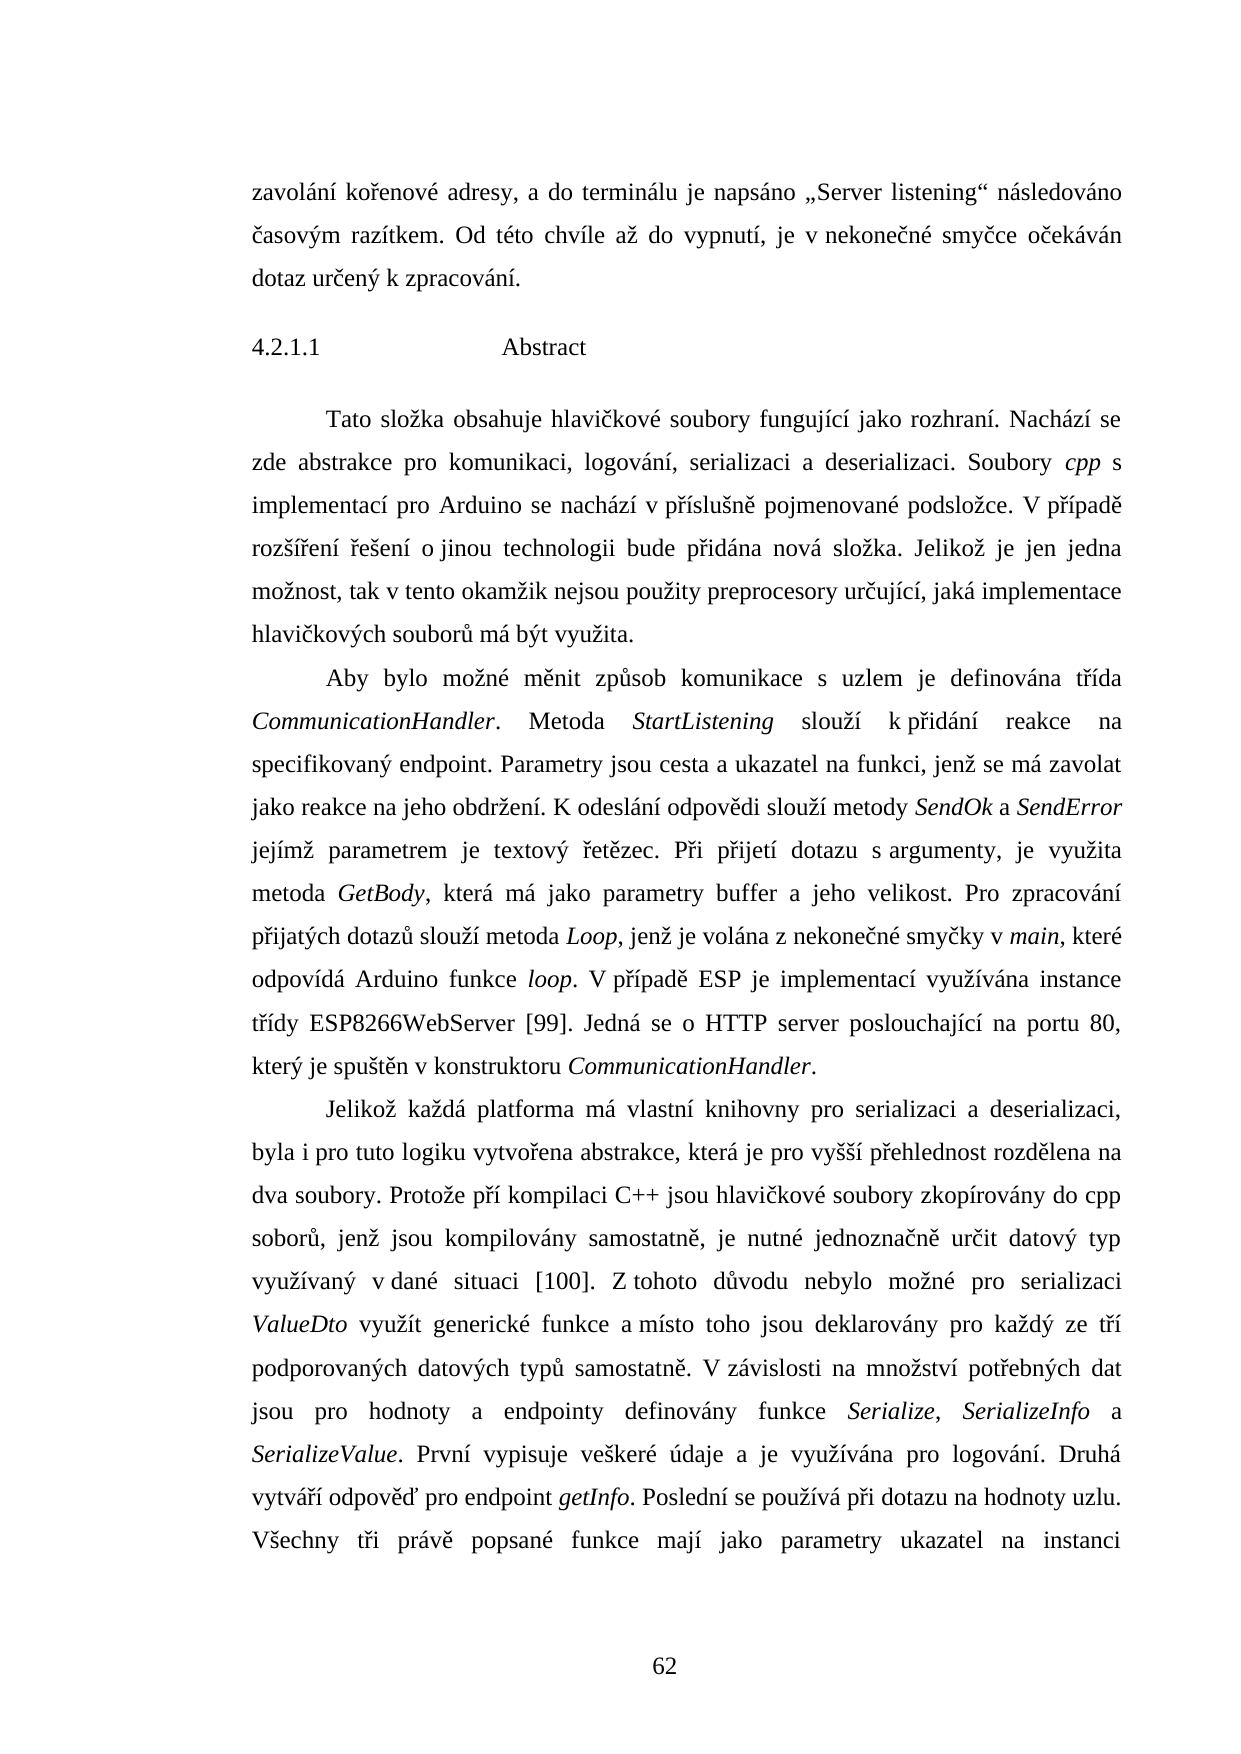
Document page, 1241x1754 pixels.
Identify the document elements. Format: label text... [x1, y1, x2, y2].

text Aby bylo možné měnit způsob komunikace s uzlem je definována třída CommunicationHandler. Metoda StartListening slouží k přidání reakce na specifikovaný endpoint. Parametry jsou cesta a ukazatel na funkci, jenž se má zavolat jako reakce na jeho obdržení. K odeslání odpovědi slouží metody SendOk a SendError jejímž parametrem je textový řetězec. Při přijetí dotazu s argumenty, je využita metoda GetBody, která má jako parametry buffer a jeho velikost. Pro zpracování přijatých dotazů slouží metoda Loop, jenž je volána z nekonečné smyčky v main, které odpovídá Arduino funkce loop. V případě ESP je implementací využívána instance třídy ESP8266WebServer . Jedná se o HTTP server poslouchající na portu 80, který je spuštěn v konstruktoru CommunicationHandler. [252, 663, 1122, 1079]
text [252, 177, 1122, 292]
subtitle Abstract [252, 332, 1122, 360]
text Tato složka obsahuje hlavičkové soubory fungující jako rozhraní. Nachází se zde abstrakce pro komunikaci, logování, serializaci a deserializaci. Soubory cpp s implementací pro Arduino se nachází v příslušně pojmenované podsložce. V případě rozšíření řešení o jinou technologii bude přidána nová složka. Jelikož je jen jedna možnost, tak v tento okamžik nejsou použity preprocesory určující, jaká implementace hlavičkových souborů má být využita. [252, 404, 1122, 648]
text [252, 1094, 1122, 1554]
